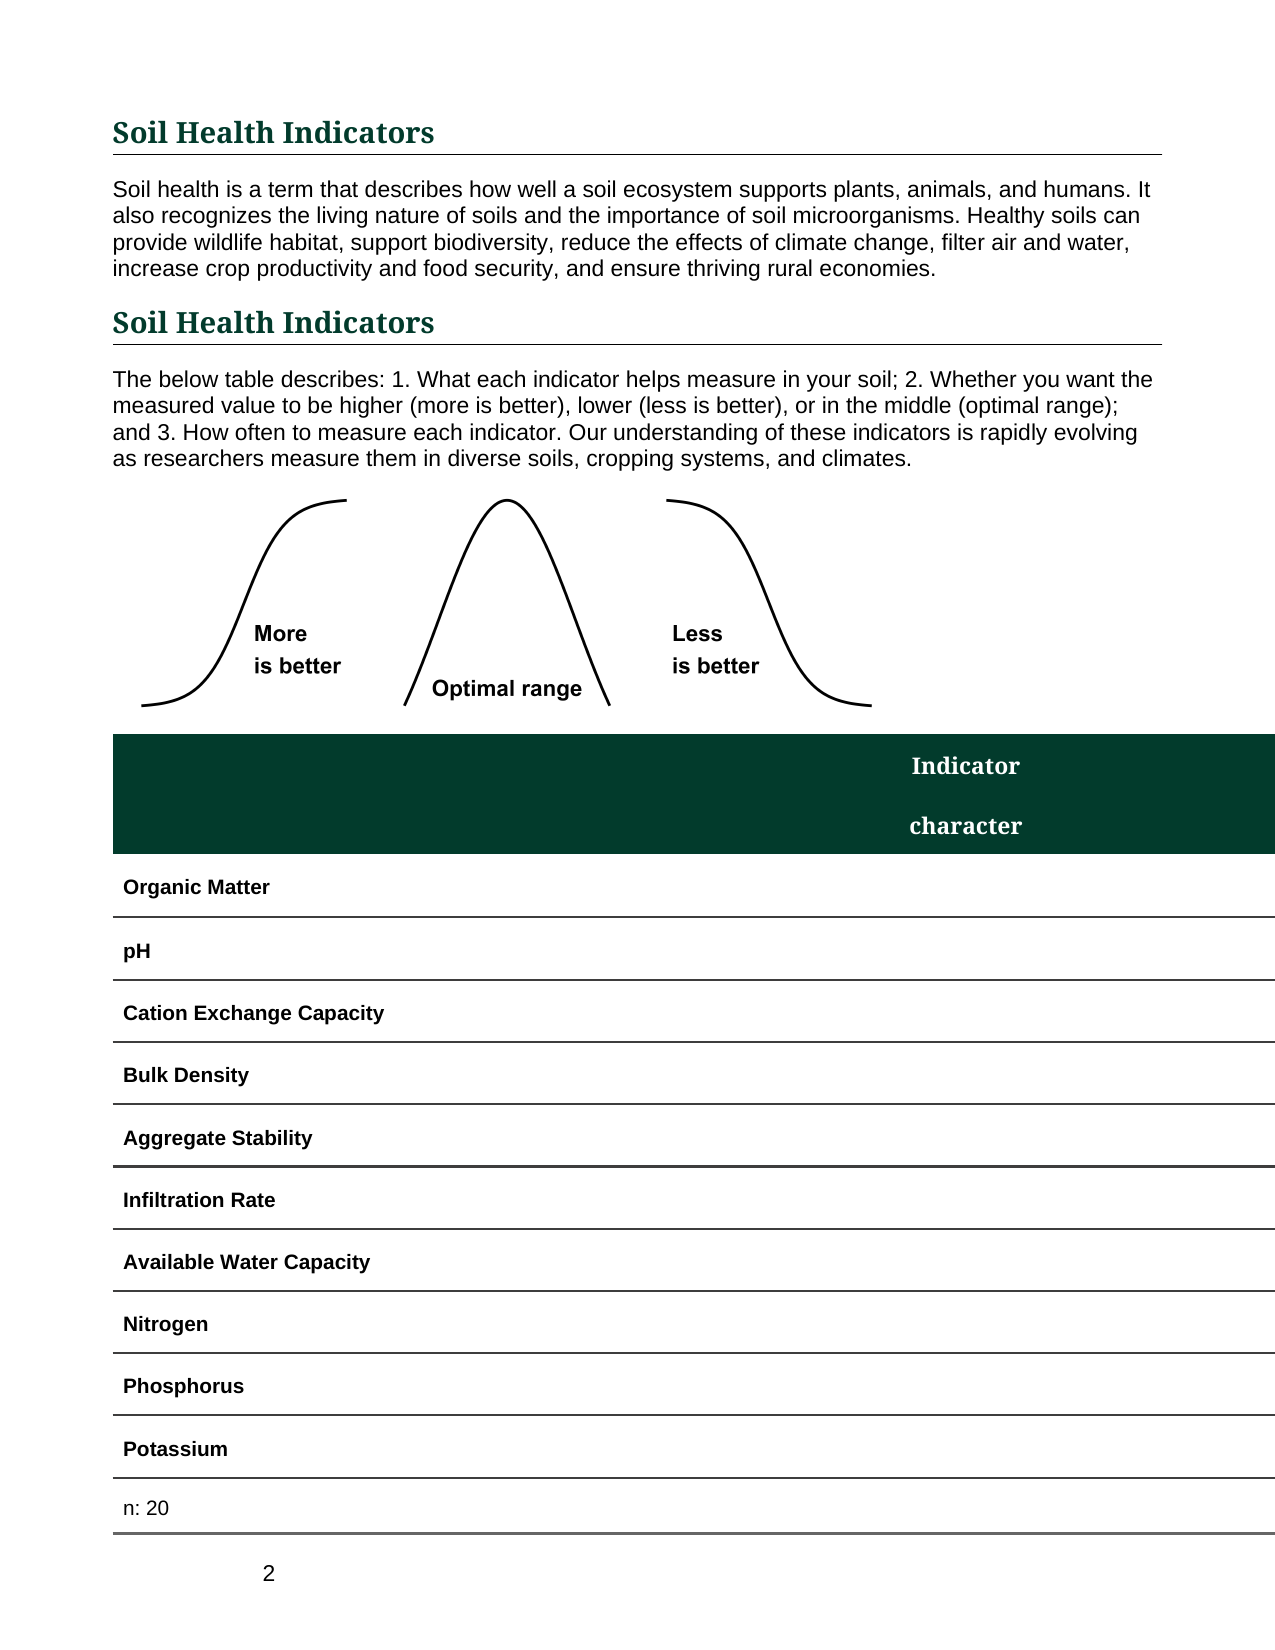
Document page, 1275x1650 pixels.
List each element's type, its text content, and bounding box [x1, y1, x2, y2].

table_cell Cation Exchange Capacity [113, 981, 1275, 1041]
subtitle Soil Health Indicators [112, 112, 1162, 155]
picture [656, 490, 882, 716]
picture [394, 490, 619, 716]
subtitle Soil Health Indicators [112, 302, 1162, 345]
text Soil health is a term that describes how well a soil ecosystem supports plants, animals, and humans. It also recognizes the living nature of soils and the importance of soil microorganisms. Healthy soils can provide wildlife habitat, support biodiversity, reduce the effects of climate change, filter air and water, increase crop productivity and food security, and ensure thriving rural economies. [112, 176, 1162, 282]
table_cell Potassium [113, 1416, 1275, 1477]
table_cell Phosphorus [113, 1354, 1275, 1414]
table_cell Infiltration Rate [113, 1168, 1275, 1227]
table_cell character [113, 796, 1275, 854]
table_cell pH [113, 918, 1275, 978]
table_cell Organic Matter [113, 854, 1275, 916]
table_header Indicator [113, 734, 1275, 796]
table_cell Bulk Density [113, 1043, 1275, 1103]
picture [131, 490, 357, 716]
table_cell Nitrogen [113, 1292, 1275, 1352]
table_cell Aggregate Stability [113, 1105, 1275, 1165]
text The below table describes: 1. What each indicator helps measure in your soil; 2. Whether you want the measured value to be higher (more is better), lower (less is better), or in the middle (optimal range); and 3. How often to measure each indicator. Our understanding of these indicators is rapidly evolving as researchers measure them in diverse soils, cropping systems, and climates. [112, 366, 1162, 471]
table_cell Available Water Capacity [113, 1230, 1275, 1290]
table_cell n: 20 [113, 1479, 1275, 1532]
